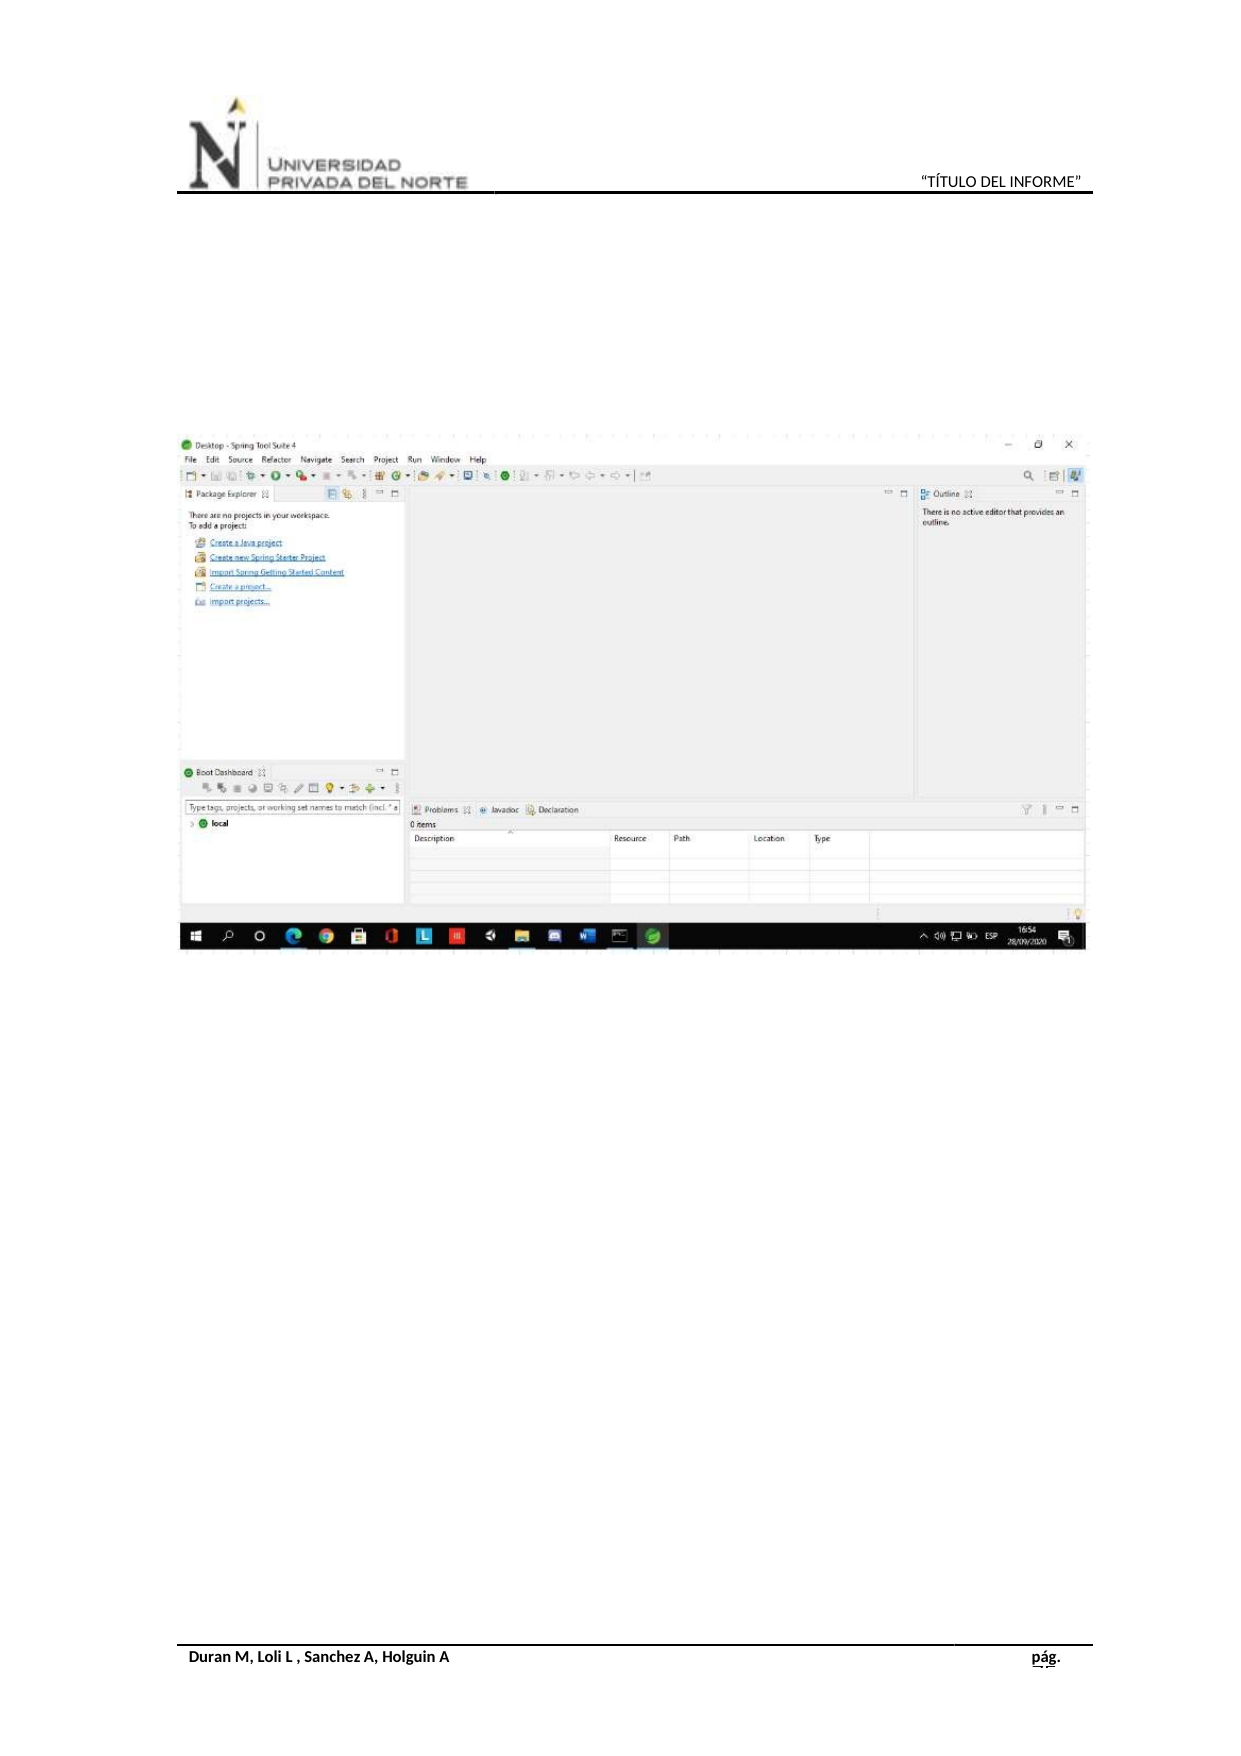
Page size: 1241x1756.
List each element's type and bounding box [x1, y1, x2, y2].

picture [177, 434, 1090, 955]
picture [188, 95, 469, 191]
